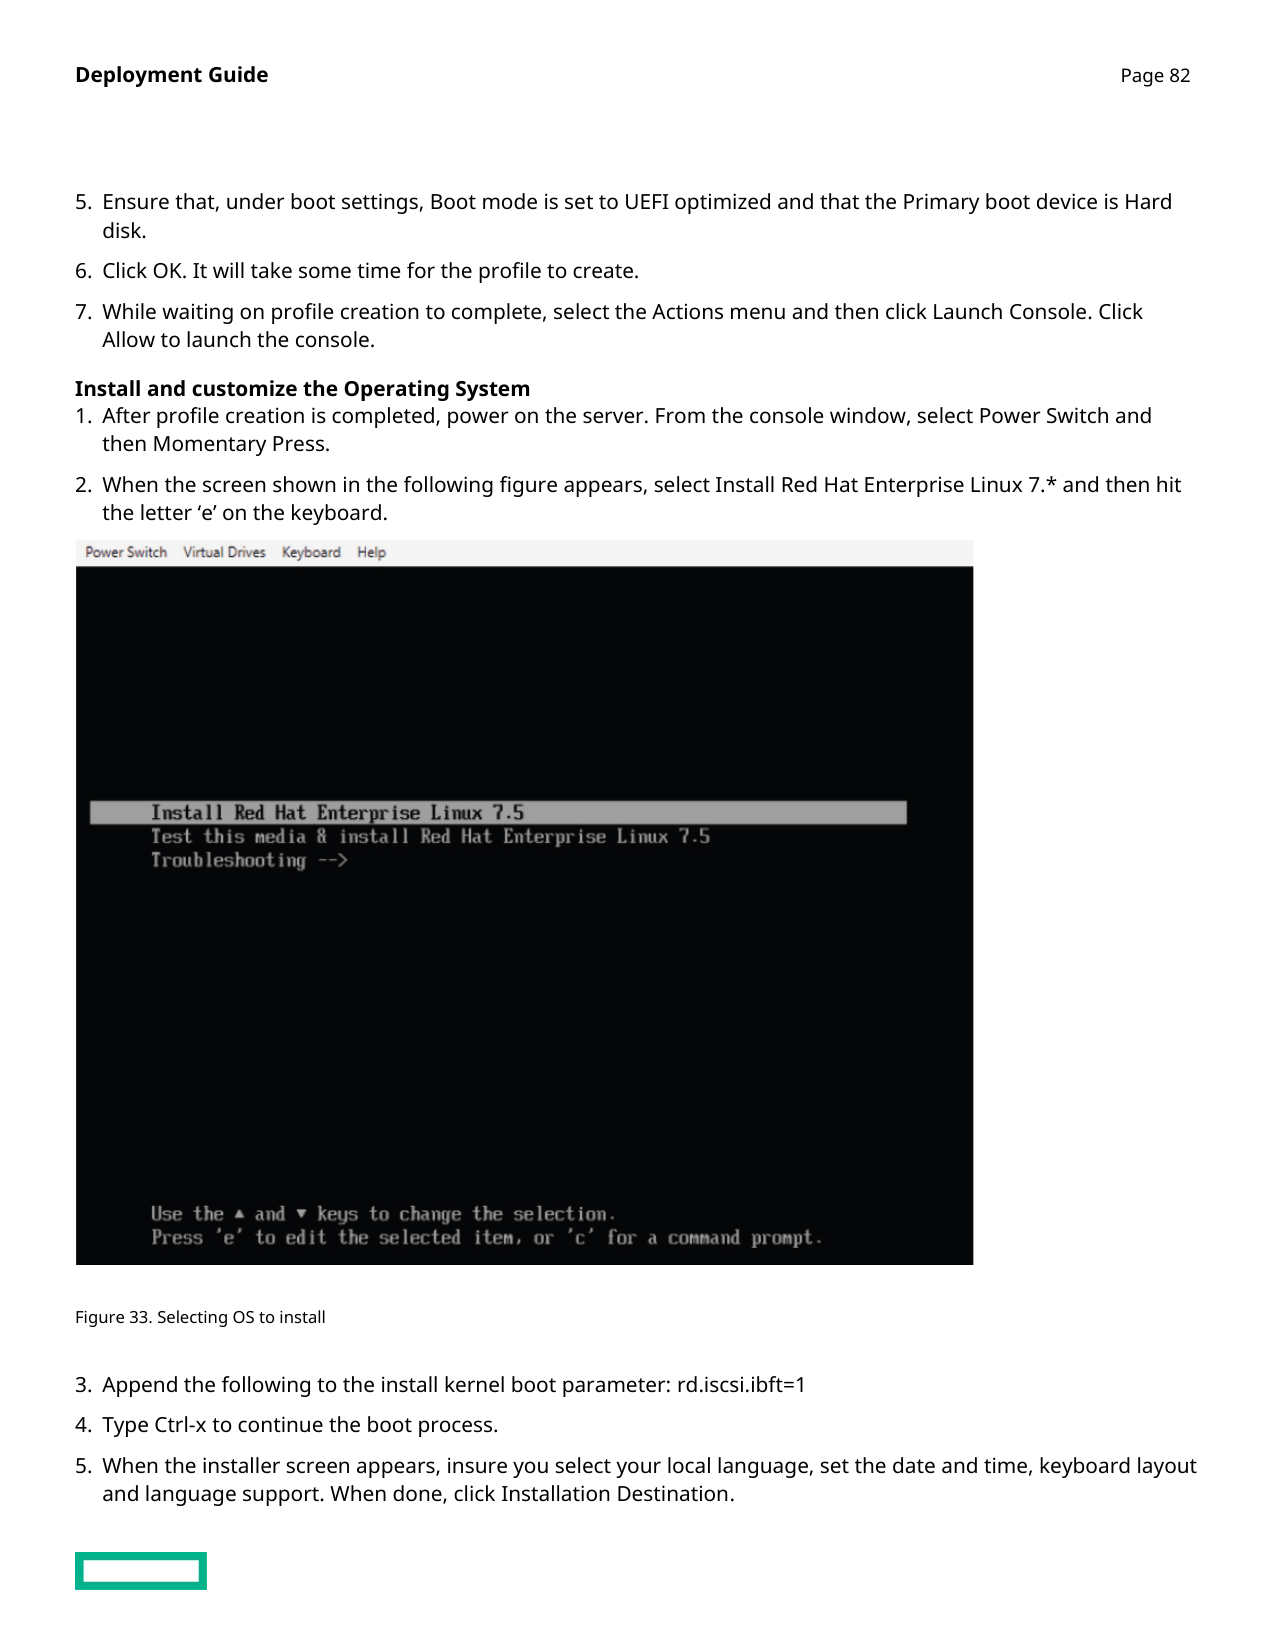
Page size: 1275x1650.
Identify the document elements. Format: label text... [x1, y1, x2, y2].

list Ensure that, under boot settings, Boot mode is set to UEFI optimized and that the Primary boot device is Hard disk. [75, 187, 1200, 244]
list After profile creation is completed, power on the server. From the console window, select Power Switch and then Momentary Press. [75, 401, 1200, 458]
list Append the following to the install kernel boot parameter: rd.iscsi.ibft=1 [75, 1370, 1200, 1399]
text Figure 33. Selecting OS to install [75, 1306, 1200, 1328]
list Click OK. It will take some time for the profile to create. [75, 256, 1200, 285]
picture [75, 1552, 207, 1590]
picture [75, 538, 974, 1265]
list When the installer screen appears, insure you select your local language, set the date and time, keyboard layout and language support. When done, click Installation Destination. [75, 1451, 1200, 1508]
list While waiting on profile creation to complete, select the Actions menu and then click Launch Console. Click Allow to launch the console. [75, 297, 1200, 354]
list When the screen shown in the following figure appears, select Install Red Hat Enterprise Linux 7.* and then hit the letter ‘e’ on the keyboard. [75, 470, 1200, 527]
list Type Ctrl-x to continue the boot process. [75, 1411, 1200, 1439]
subtitle Install and customize the Operating System [75, 376, 1200, 401]
